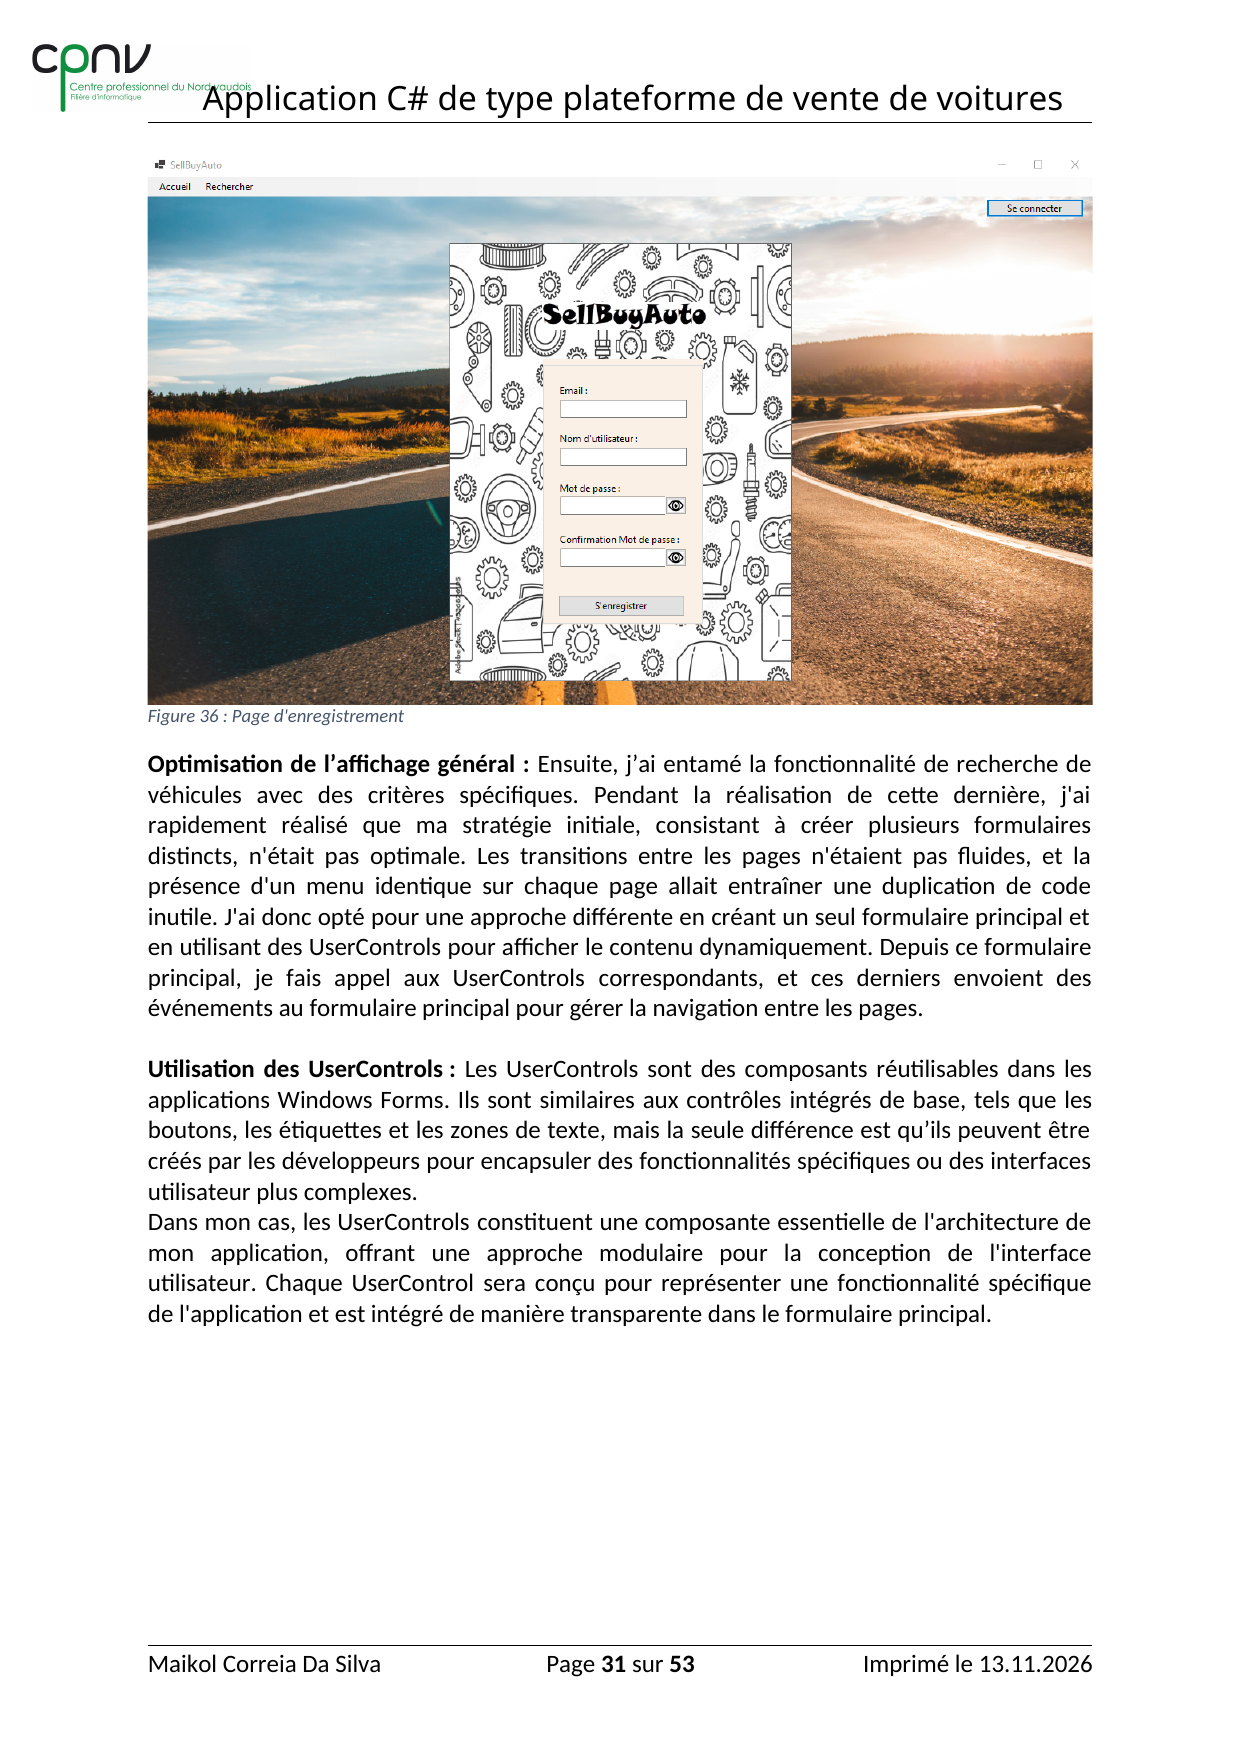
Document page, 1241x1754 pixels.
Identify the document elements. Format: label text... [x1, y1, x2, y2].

picture [32, 44, 251, 112]
picture [229, 94, 239, 108]
text Dans mon cas, les UserControls constituent une composante essentielle de l'architecture de mon application, offrant une approche modulaire pour la conception de l'interface utilisateur. Chaque UserControl sera conçu pour représenter une fonctionnalité spécifique de l'application et est intégré de manière transparente dans le formulaire principal. [148, 1206, 1092, 1328]
text Figure 36 : Page d'enregistrement [148, 705, 1092, 728]
text Optimisation de l’affichage général : Ensuite, j’ai entamé la fonctionnalité de recherche de véhicules avec des critères spécifiques. Pendant la réalisation de cette dernière, j'ai rapidement réalisé que ma stratégie initiale, consistant à créer plusieurs formulaires distincts, n'était pas optimale. Les transitions entre les pages n'étaient pas fluides, et la présence d'un menu identique sur chaque page allait entraîner une duplication de code inutile. J'ai donc opté pour une approche différente en créant un seul formulaire principal et en utilisant des UserControls pour afficher le contenu dynamiquement. Depuis ce formulaire principal, je fais appel aux UserControls correspondants, et ces derniers envoient des événements au formulaire principal pour gérer la navigation entre les pages. [148, 748, 1092, 1023]
picture [147, 154, 1093, 705]
text Utilisation des UserControls : Les UserControls sont des composants réutilisables dans les applications Windows Forms. Ils sont similaires aux contrôles intégrés de base, tels que les boutons, les étiquettes et les zones de texte, mais la seule différence est qu’ils peuvent être créés par les développeurs pour encapsuler des fonctionnalités spécifiques ou des interfaces utilisateur plus complexes. [148, 1054, 1092, 1206]
